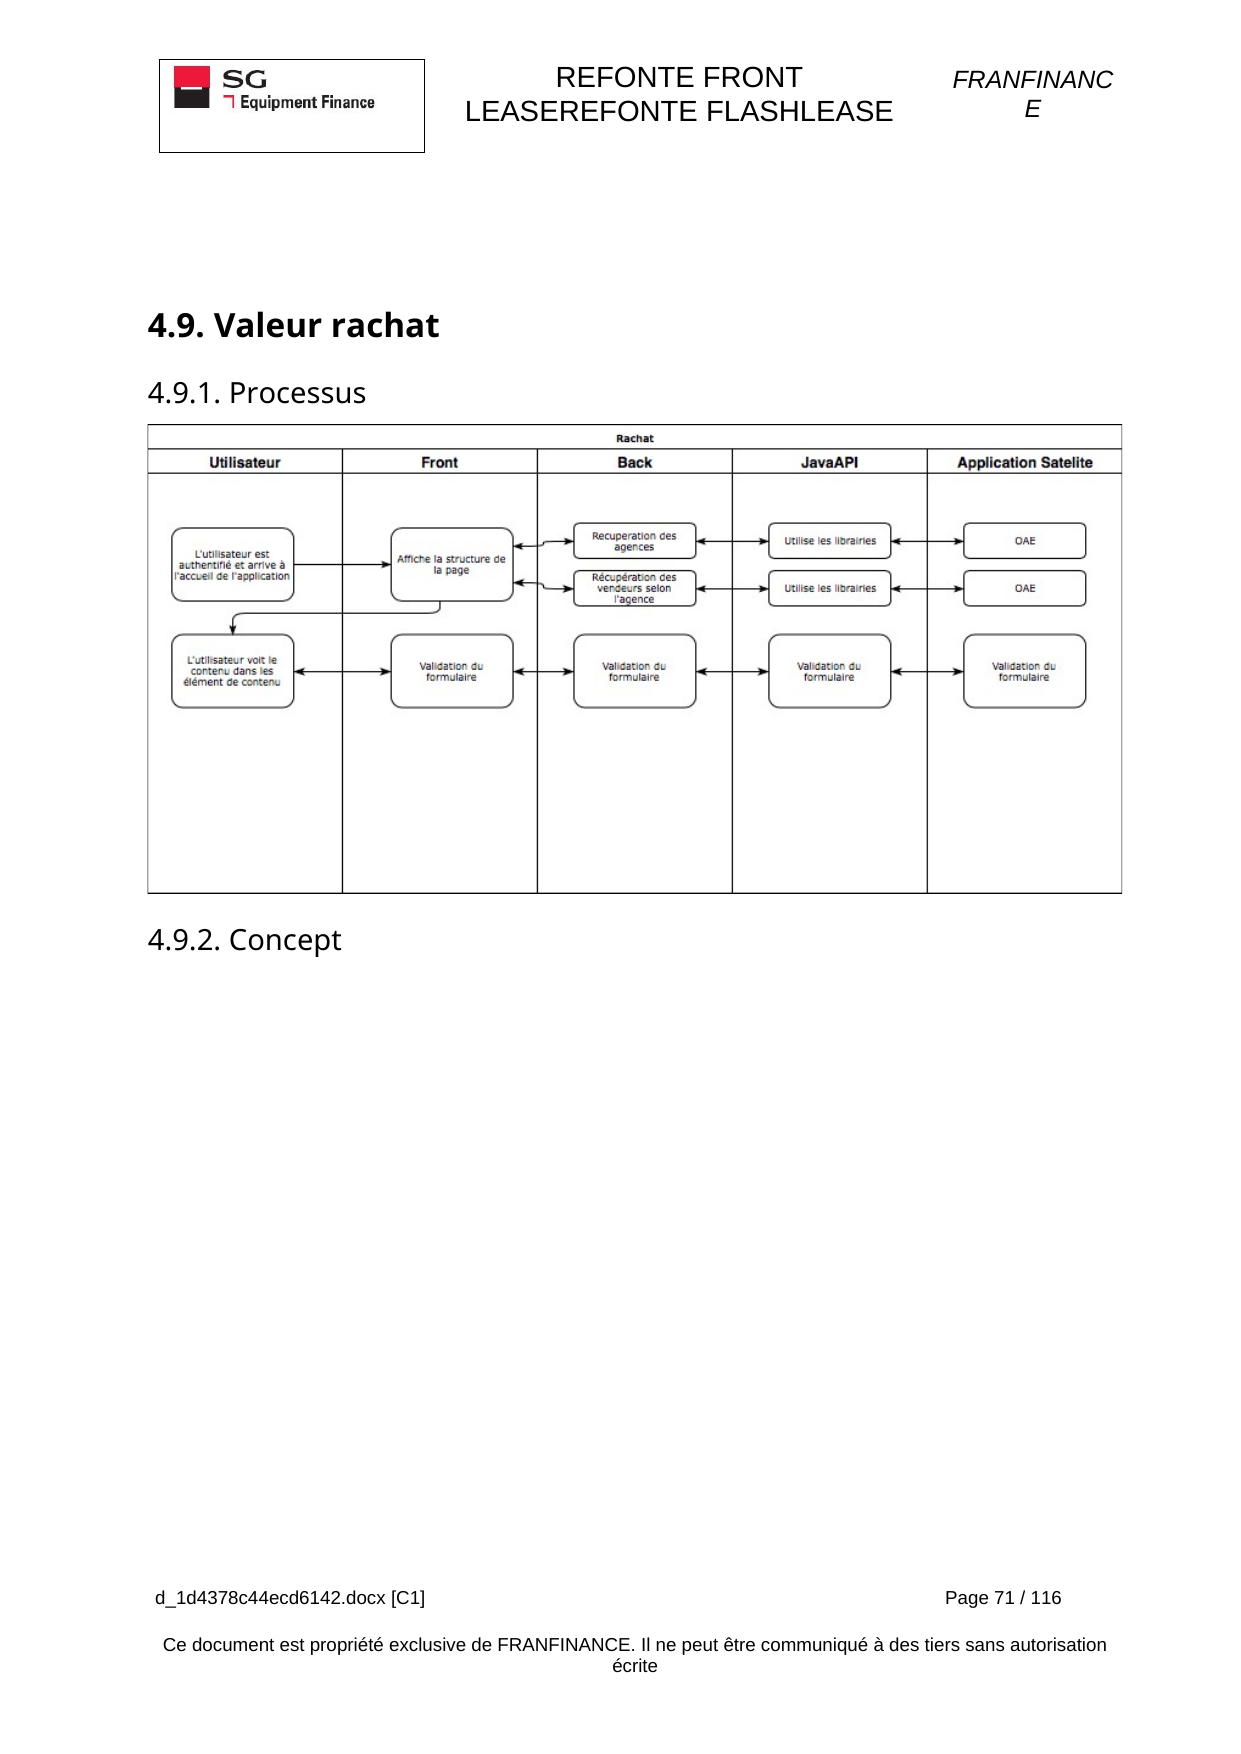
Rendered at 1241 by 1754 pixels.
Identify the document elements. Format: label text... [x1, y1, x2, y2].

subtitle Concept [148, 919, 1122, 959]
picture [147, 424, 1123, 894]
subtitle Valeur rachat [148, 302, 1122, 347]
subtitle Processus [148, 372, 1122, 412]
